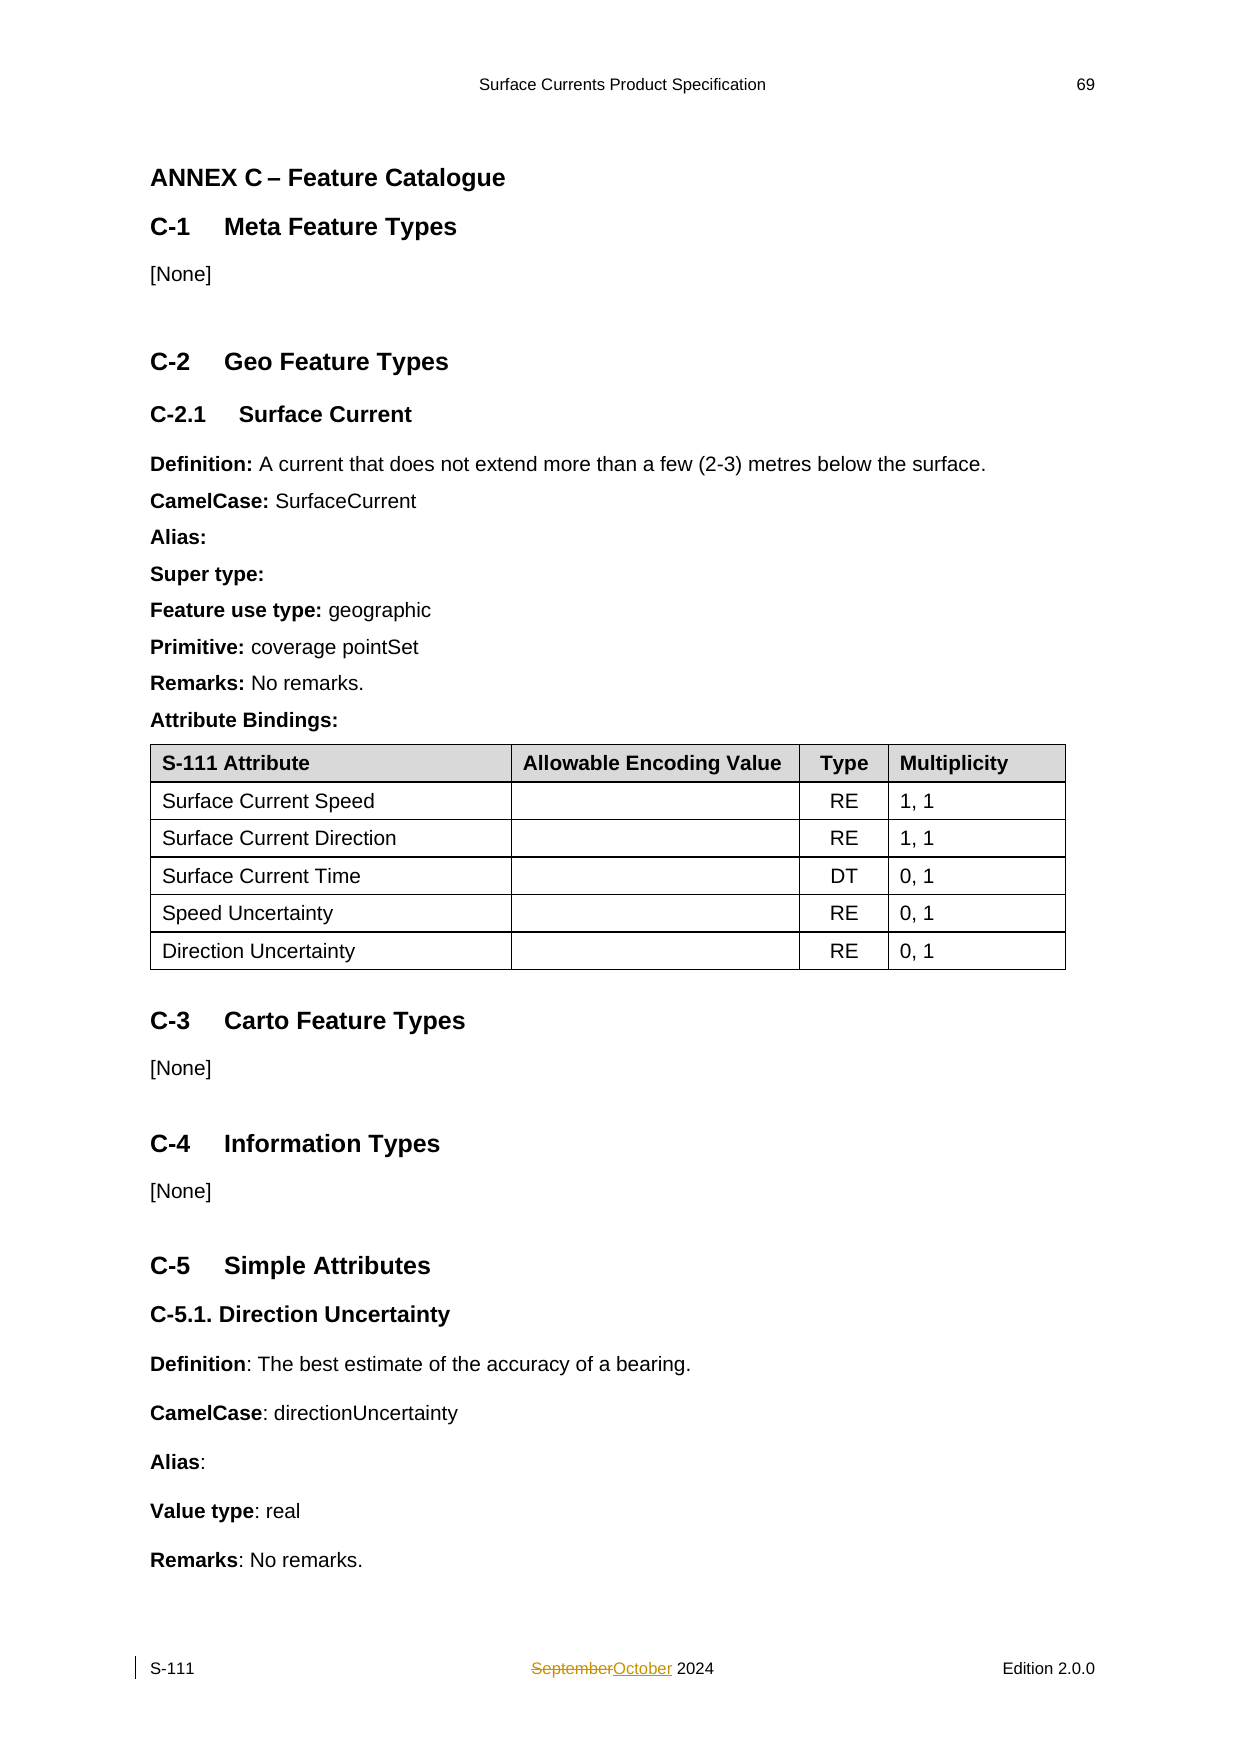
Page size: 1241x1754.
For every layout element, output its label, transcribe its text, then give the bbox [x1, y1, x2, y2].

text CamelCase: directionUncertainty [150, 1401, 1090, 1425]
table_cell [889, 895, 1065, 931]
text Definition: A current that does not extend more than a few (2-3) metres below the surface. [150, 452, 1090, 476]
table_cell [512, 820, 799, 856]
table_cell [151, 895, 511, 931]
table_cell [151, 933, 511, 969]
text C-3 Carto Feature Types [150, 1006, 1090, 1035]
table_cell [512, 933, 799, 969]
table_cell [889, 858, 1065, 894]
text C-5 Simple Attributes [150, 1251, 1090, 1280]
text C-5.1. Direction Uncertainty [150, 1301, 1090, 1327]
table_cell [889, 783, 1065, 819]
text [None] [150, 1178, 1090, 1202]
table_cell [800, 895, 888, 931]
text Value type: real [150, 1499, 1090, 1523]
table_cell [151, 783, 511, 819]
text Remarks: No remarks. [150, 1548, 1090, 1572]
text Feature use type: geographic [150, 598, 1090, 622]
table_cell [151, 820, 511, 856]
text – Feature Catalogue [150, 162, 1090, 191]
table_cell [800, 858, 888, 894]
text C-2.1 Surface Current [150, 401, 1090, 427]
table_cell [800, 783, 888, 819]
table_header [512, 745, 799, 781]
text Remarks: No remarks. [150, 671, 1090, 695]
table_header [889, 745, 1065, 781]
text Primitive: coverage pointSet [150, 634, 1090, 658]
text [None] [150, 1056, 1090, 1080]
text C-2 Geo Feature Types [150, 347, 1090, 376]
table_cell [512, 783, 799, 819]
text Attribute Bindings: [150, 707, 1090, 731]
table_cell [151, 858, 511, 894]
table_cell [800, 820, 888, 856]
text C-1 Meta Feature Types [150, 212, 1090, 241]
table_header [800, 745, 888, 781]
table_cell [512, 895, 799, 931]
text Alias: [150, 525, 1090, 549]
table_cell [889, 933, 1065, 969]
text [None] [150, 262, 1090, 286]
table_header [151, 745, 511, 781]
text Alias: [150, 1450, 1090, 1474]
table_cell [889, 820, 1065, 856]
text CamelCase: SurfaceCurrent [150, 489, 1090, 513]
text Definition: The best estimate of the accuracy of a bearing. [150, 1352, 1090, 1376]
text C-4 Information Types [150, 1129, 1090, 1158]
text Super type: [150, 562, 1090, 586]
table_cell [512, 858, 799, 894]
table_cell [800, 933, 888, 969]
